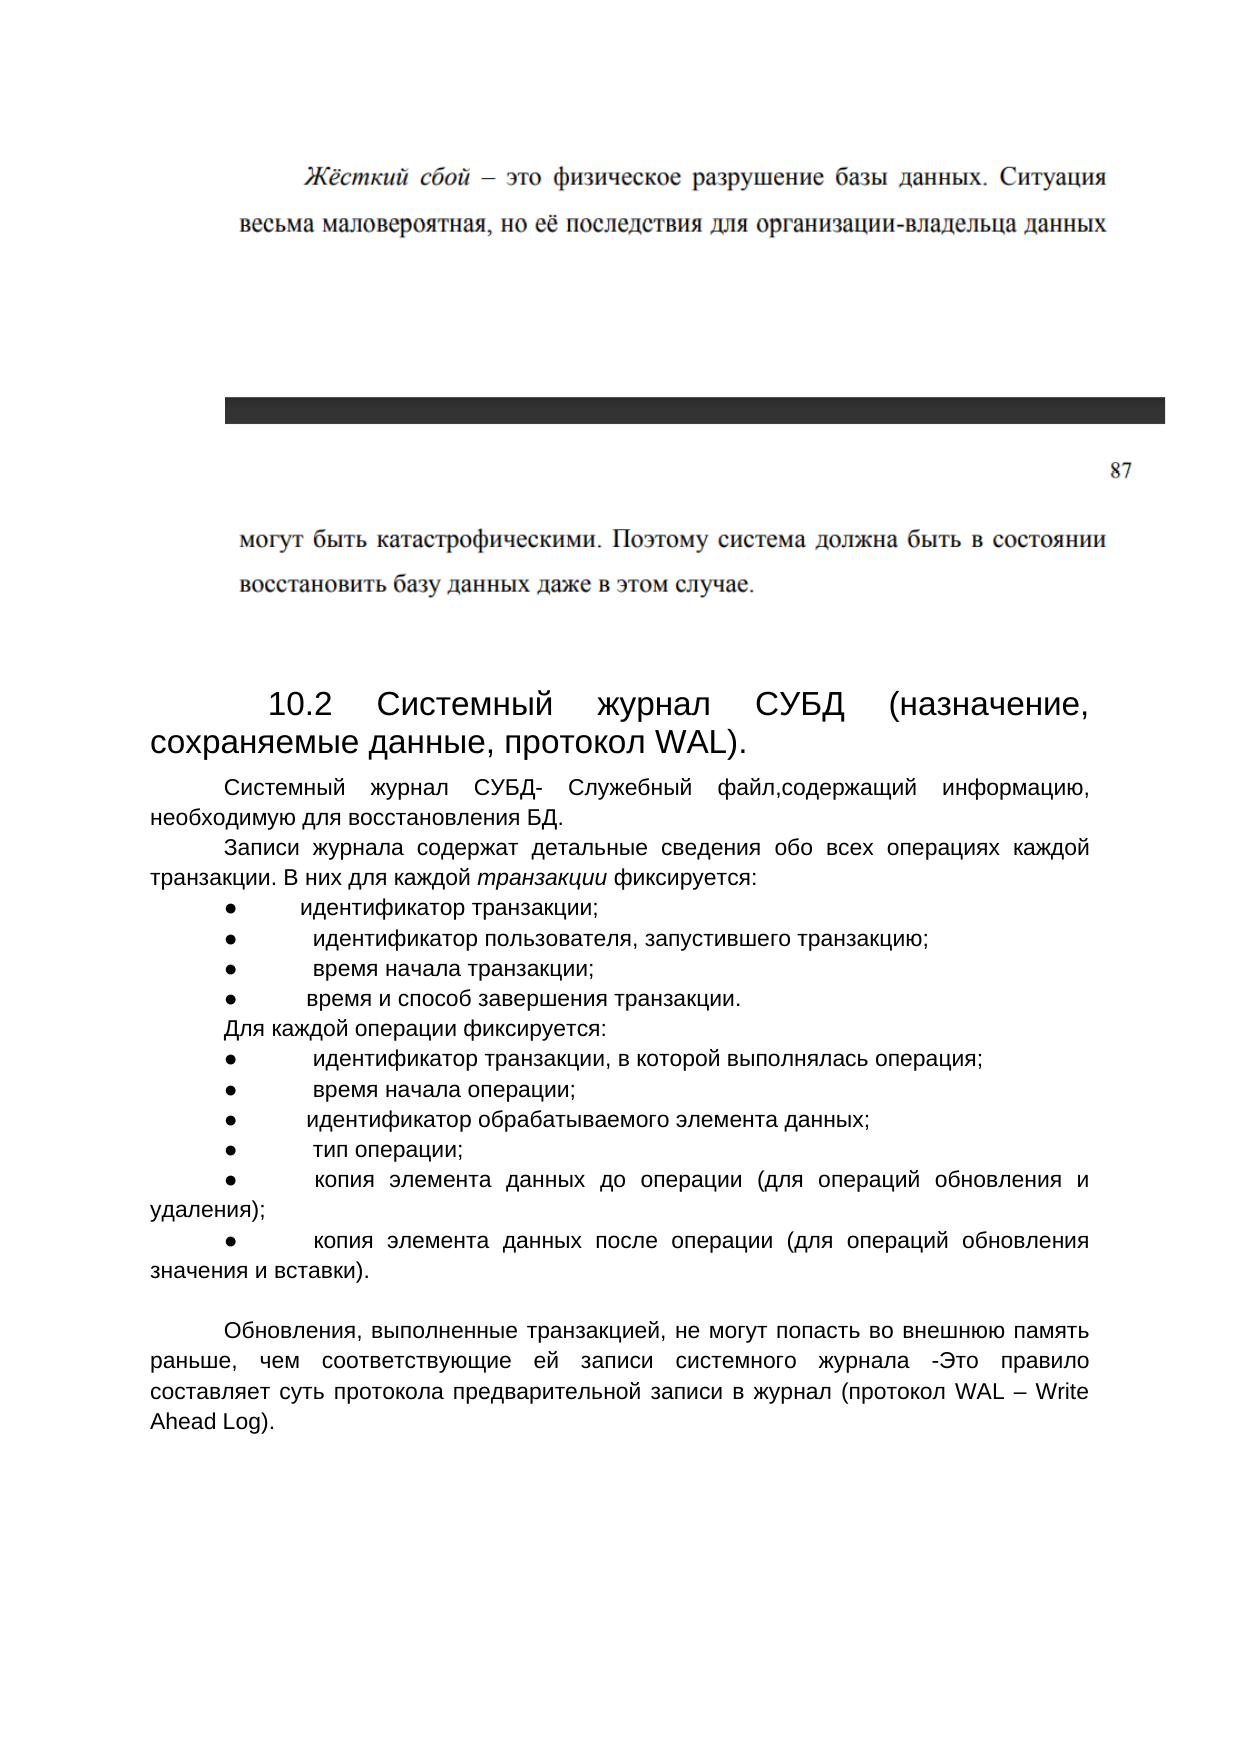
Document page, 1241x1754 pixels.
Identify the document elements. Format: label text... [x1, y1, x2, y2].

text Обновления, выполненные транзакцией, не могут попасть во внешнюю память раньше, чем соответствующие ей записи системного журнала -Это правило составляет суть протокола предварительной записи в журнал (протокол WAL – Write Ahead Log). [150, 1317, 1090, 1434]
list время начала операции; [150, 1076, 1090, 1102]
list идентификатор пользователя, запустившего транзакцию; [150, 924, 1090, 951]
list идентификатор транзакции; [150, 894, 1090, 921]
list время и способ завершения транзакции. [150, 985, 1090, 1011]
picture [225, 150, 1166, 613]
list идентификатор обрабатываемого элемента данных; [150, 1106, 1090, 1132]
text Записи журнала содержат детальные сведения обо всех операциях каждой транзакции. В них для каждой транзакции фиксируется: [150, 834, 1090, 890]
list идентификатор транзакции, в которой выполнялась операция; [150, 1045, 1090, 1072]
list копия элемента данных после операции (для операций обновления значения и вставки). [150, 1227, 1090, 1283]
list время начала транзакции; [150, 955, 1090, 981]
list тип операции; [150, 1136, 1090, 1162]
text Для каждой операции фиксируется: [150, 1015, 1090, 1041]
text Системный журнал СУБД- Служебный файл,содержащий информацию, необходимую для восстановления БД. [150, 773, 1090, 830]
subtitle 10.2 Системный журнал СУБД (назначение, сохраняемые данные, протокол WAL). [150, 684, 1090, 761]
list копия элемента данных до операции (для операций обновления и удаления); [150, 1166, 1090, 1223]
